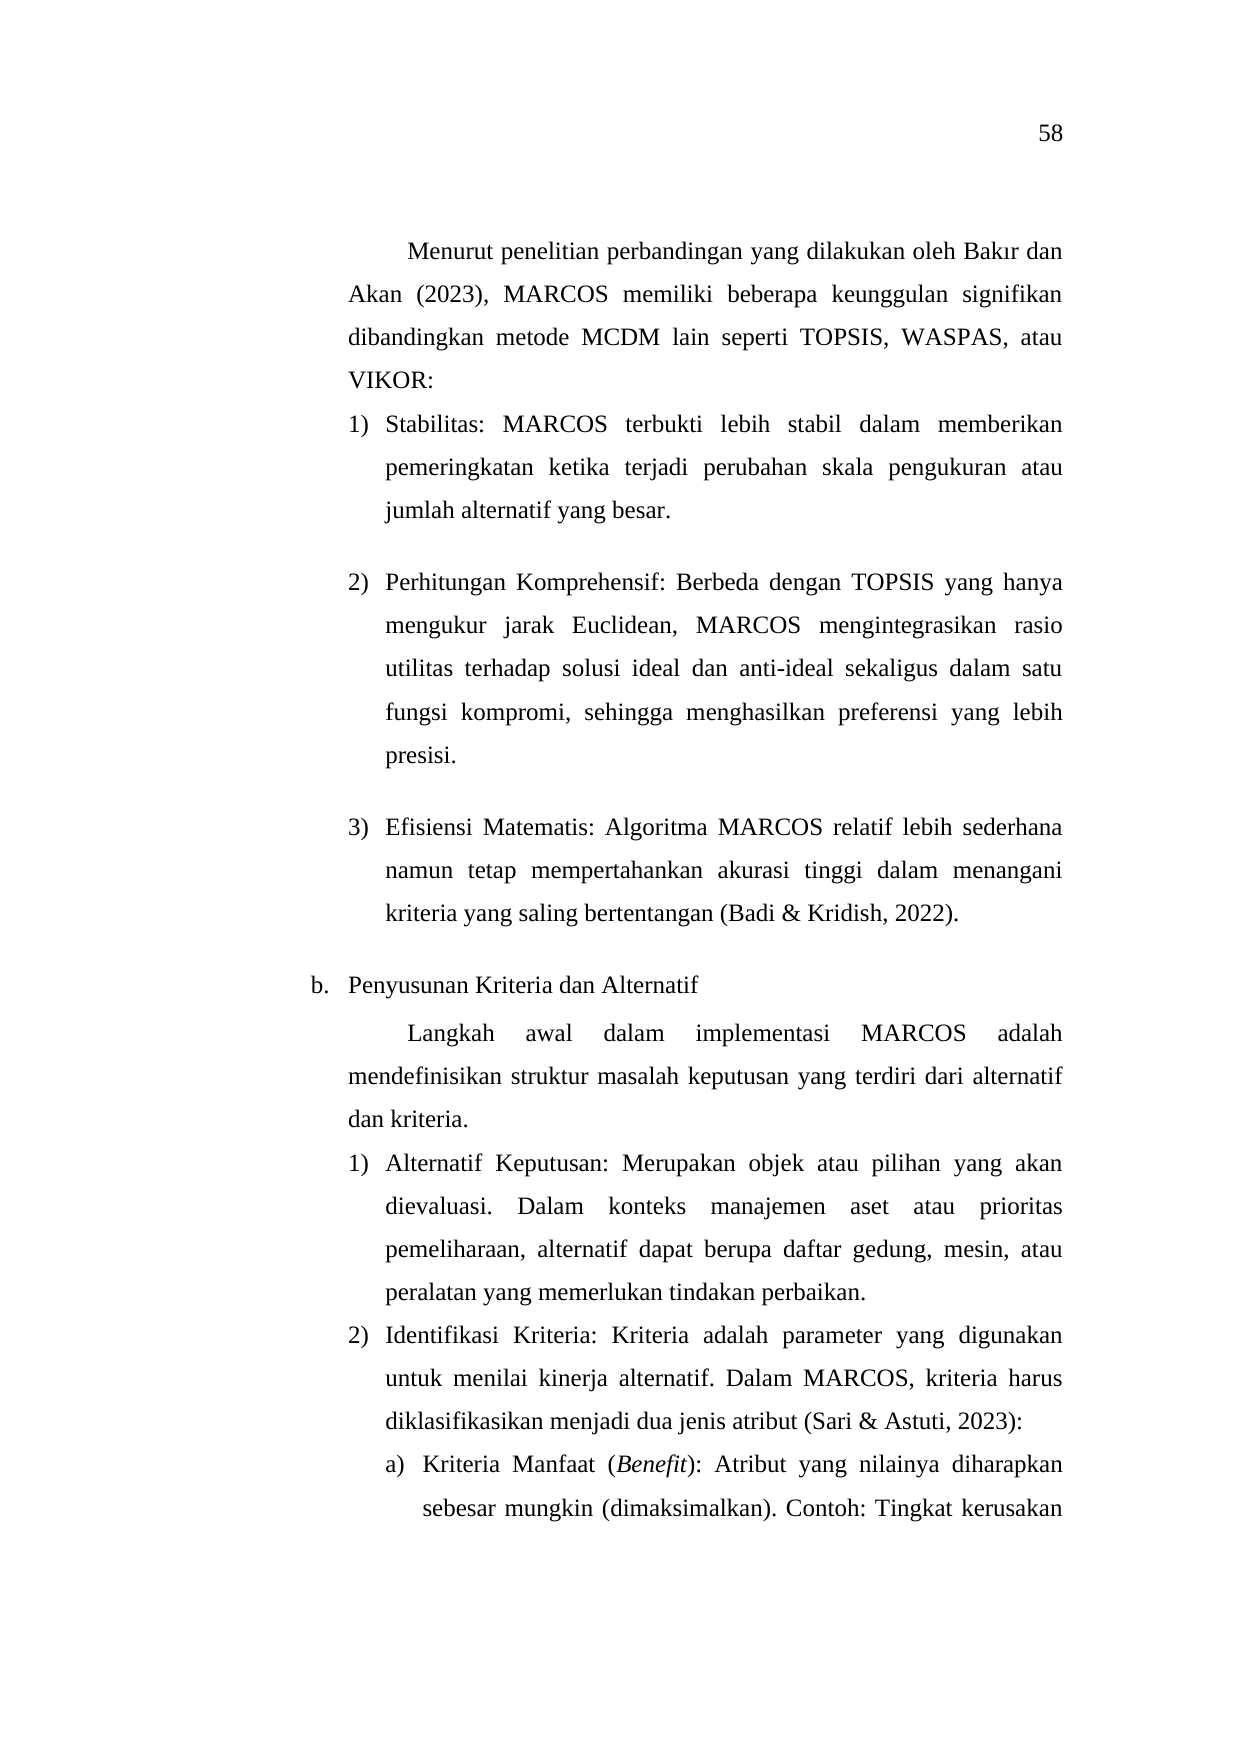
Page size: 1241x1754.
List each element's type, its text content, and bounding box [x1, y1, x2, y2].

list Identifikasi Kriteria: Kriteria adalah parameter yang digunakan untuk menilai kinerja alternatif. Dalam MARCOS, kriteria harus diklasifikasikan menjadi dua jenis atribut (Sari & Astuti, 2023): [348, 1320, 1063, 1435]
list Perhitungan Komprehensif: Berbeda dengan TOPSIS yang hanya mengukur jarak Euclidean, MARCOS mengintegrasikan rasio utilitas terhadap solusi ideal dan anti-ideal sekaligus dalam satu fungsi kompromi, sehingga menghasilkan preferensi yang lebih presisi. [348, 567, 1063, 768]
list Stabilitas: MARCOS terbukti lebih stabil dalam memberikan pemeringkatan ketika terjadi perubahan skala pengukuran atau jumlah alternatif yang besar. [348, 409, 1063, 524]
text Menurut penelitian perbandingan yang dilakukan oleh Bakır dan Akan (2023), MARCOS memiliki beberapa keunggulan signifikan dibandingkan metode MCDM lain seperti TOPSIS, WASPAS, atau VIKOR: [348, 236, 1063, 394]
list Efisiensi Matematis: Algoritma MARCOS relatif lebih sederhana namun tetap mempertahankan akurasi tinggi dalam menangani kriteria yang saling bertentangan (Badi & Kridish, 2022). [348, 812, 1063, 927]
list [385, 1449, 1063, 1521]
list Penyusunan Kriteria dan Alternatif [311, 971, 1063, 999]
list Alternatif Keputusan: Merupakan objek atau pilihan yang akan dievaluasi. Dalam konteks manajemen aset atau prioritas pemeliharaan, alternatif dapat berupa daftar gedung, mesin, atau peralatan yang memerlukan tindakan perbaikan. [348, 1148, 1063, 1306]
text Langkah awal dalam implementasi MARCOS adalah mendefinisikan struktur masalah keputusan yang terdiri dari alternatif dan kriteria. [348, 1018, 1063, 1133]
